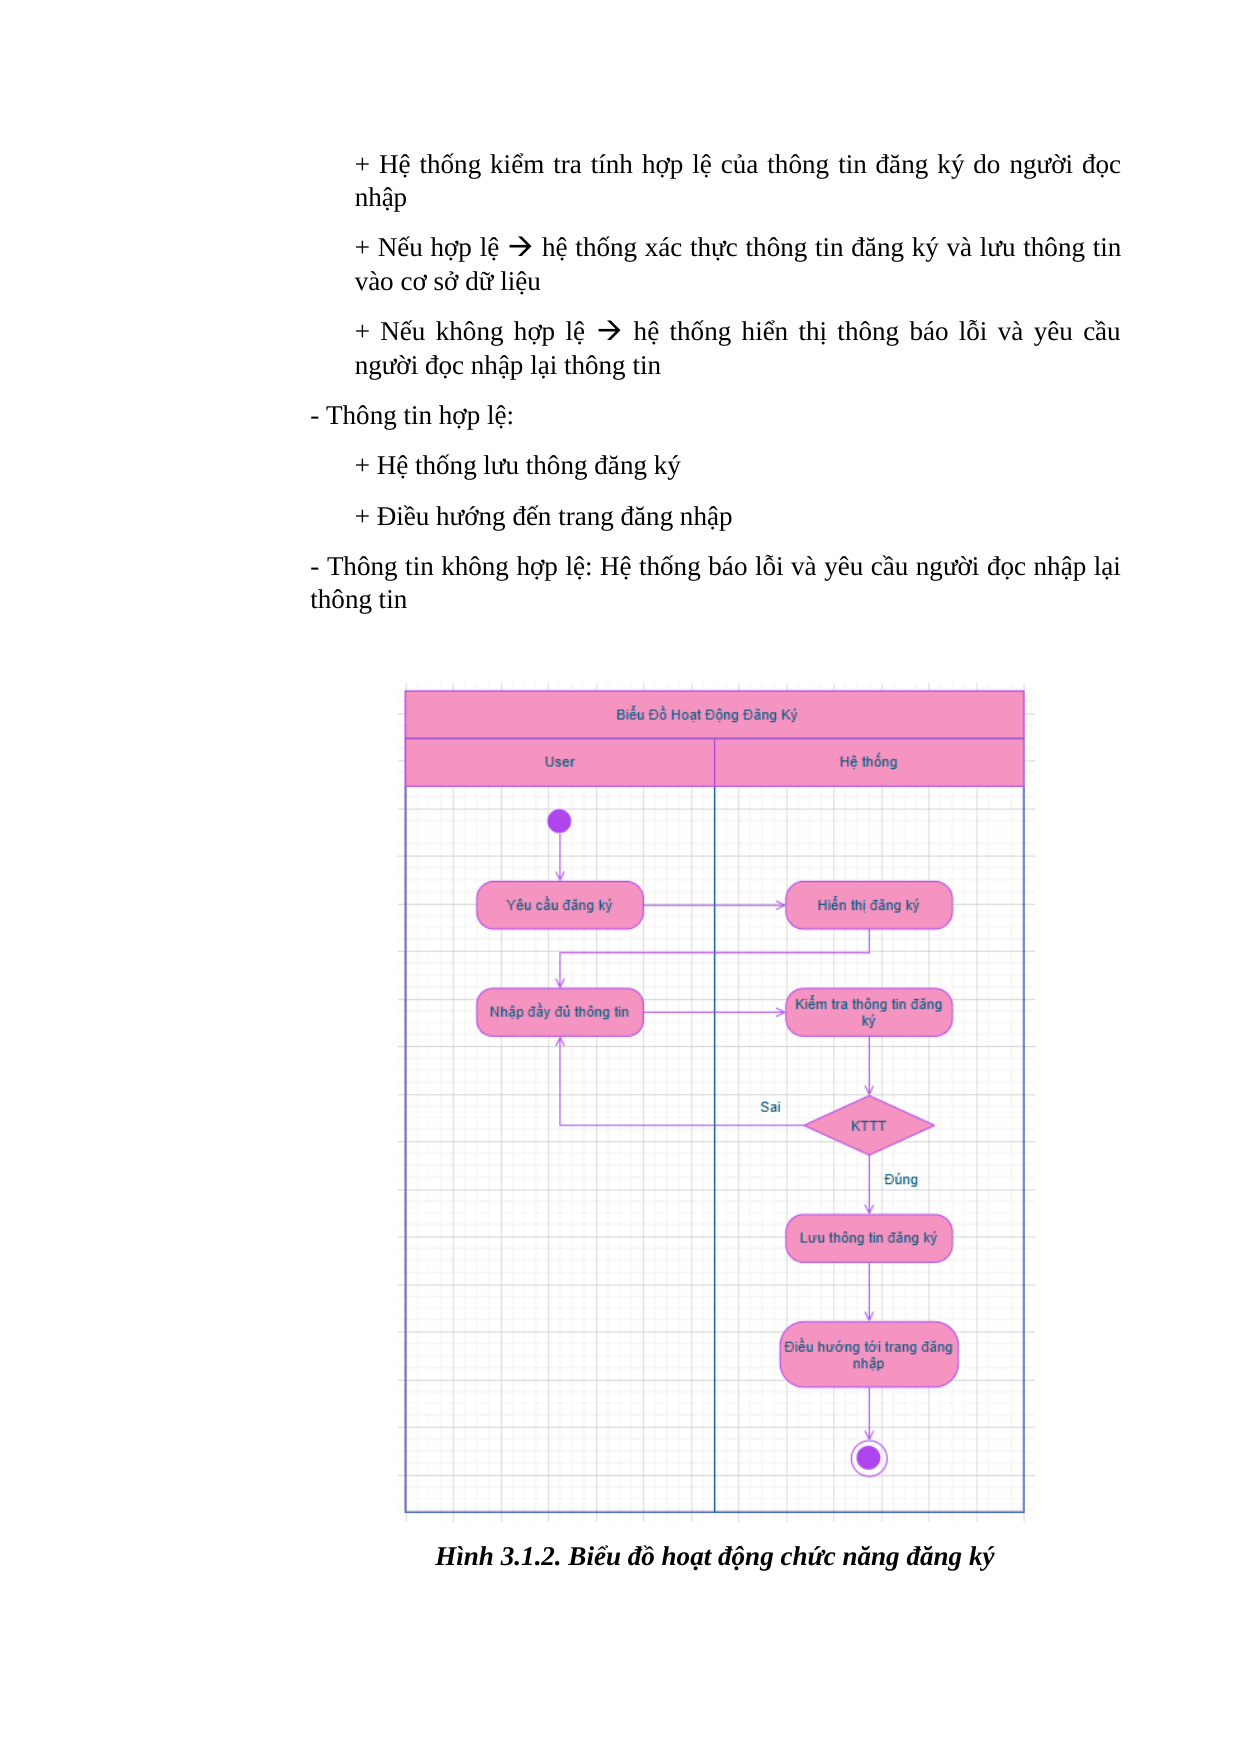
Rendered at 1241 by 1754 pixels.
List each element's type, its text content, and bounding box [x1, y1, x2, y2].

text + Nếu hợp lệ hệ thống xác thực thông tin đăng ký và lưu thông tin vào cơ sở dữ liệu [354, 231, 1122, 296]
picture [397, 683, 1035, 1522]
text + Điều hướng đến trang đăng nhập [354, 499, 1122, 531]
text - Thông tin hợp lệ: [310, 399, 1122, 430]
text + Hệ thống lưu thông đăng ký [354, 449, 1122, 481]
text + Nếu không hợp lệ hệ thống hiển thị thông báo lỗi và yêu cầu người đọc nhập lại thông tin [354, 315, 1122, 380]
text - Thông tin không hợp lệ: Hệ thống báo lỗi và yêu cầu người đọc nhập lại thông tin [310, 550, 1122, 614]
text + Hệ thống kiểm tra tính hợp lệ của thông tin đăng ký do người đọc nhập [354, 148, 1122, 212]
text Hình 3.1.2. Biểu đồ hoạt động chức năng đăng ký [310, 1540, 1122, 1571]
